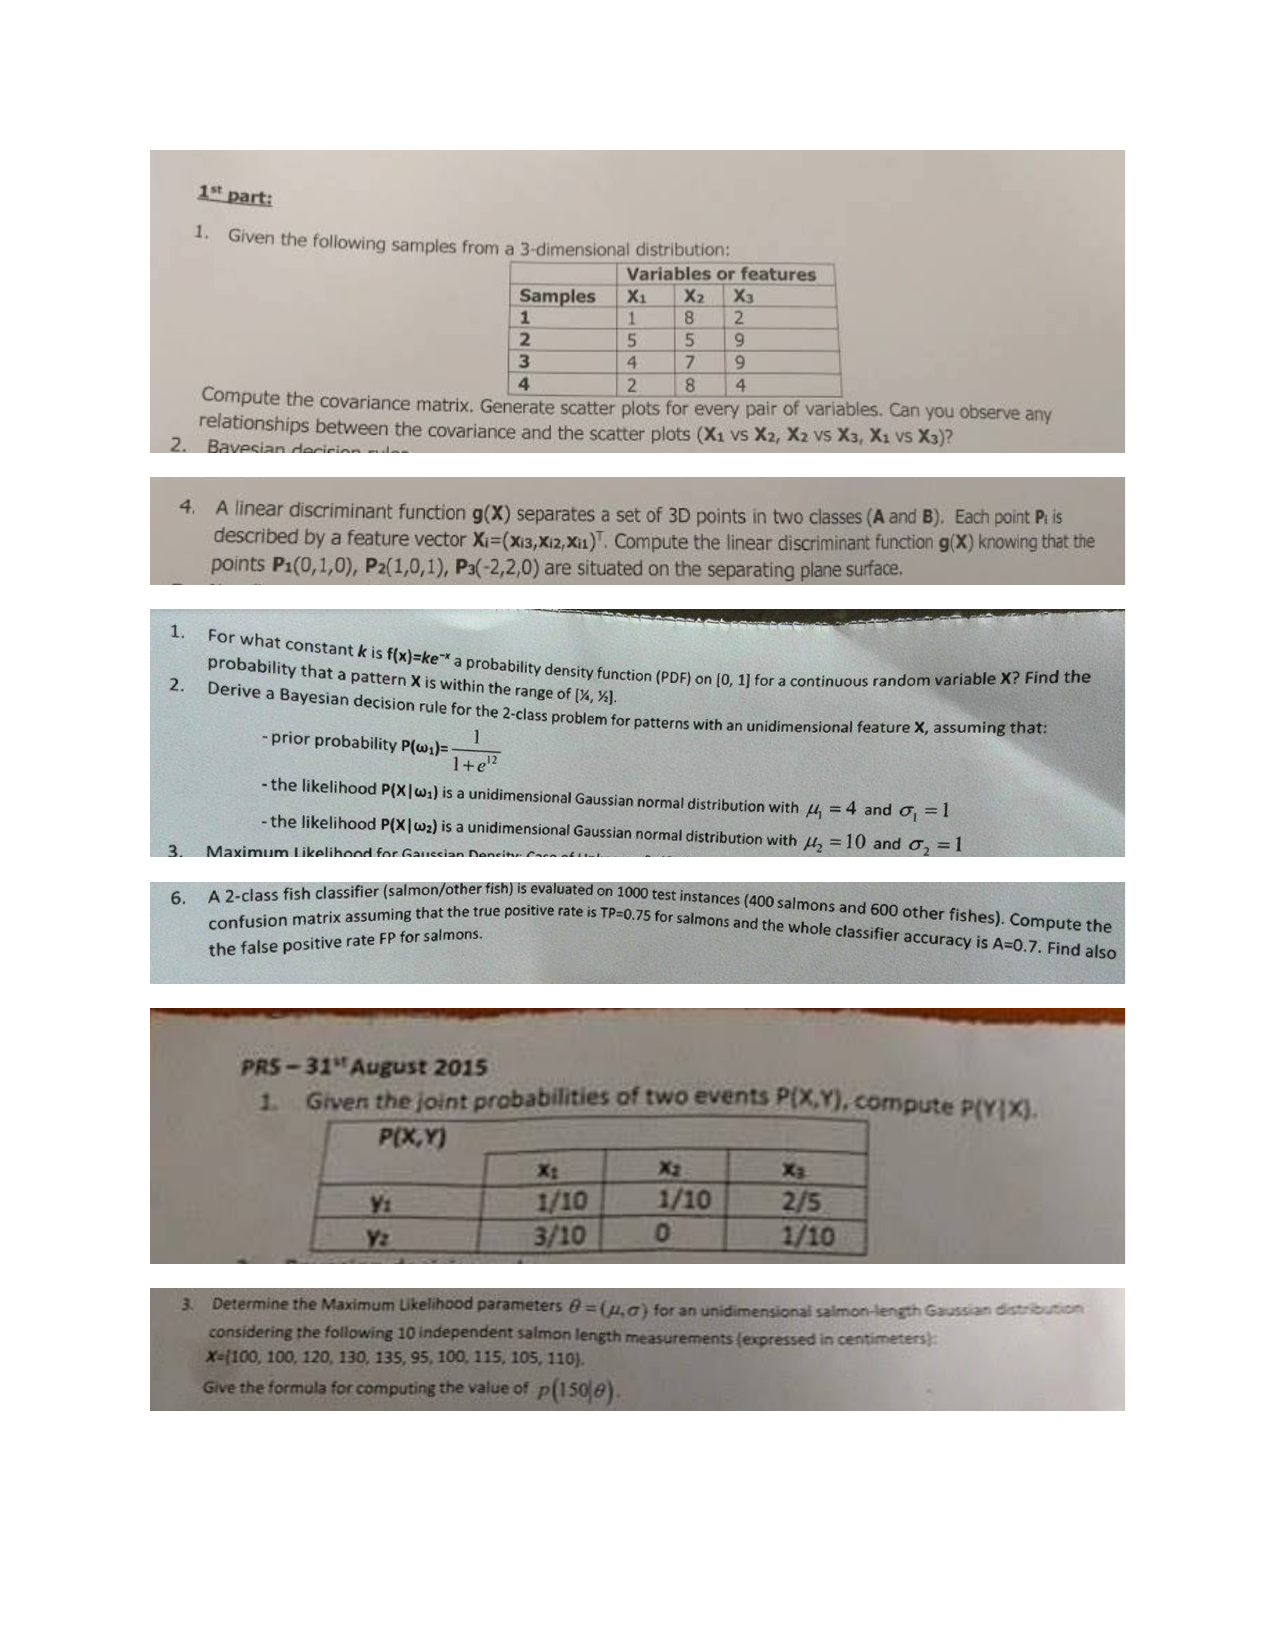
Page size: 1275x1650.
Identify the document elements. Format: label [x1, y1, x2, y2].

picture [150, 477, 1125, 585]
picture [150, 882, 1125, 984]
picture [150, 1288, 1125, 1411]
picture [150, 609, 1125, 857]
picture [150, 1008, 1125, 1264]
picture [150, 150, 1125, 453]
